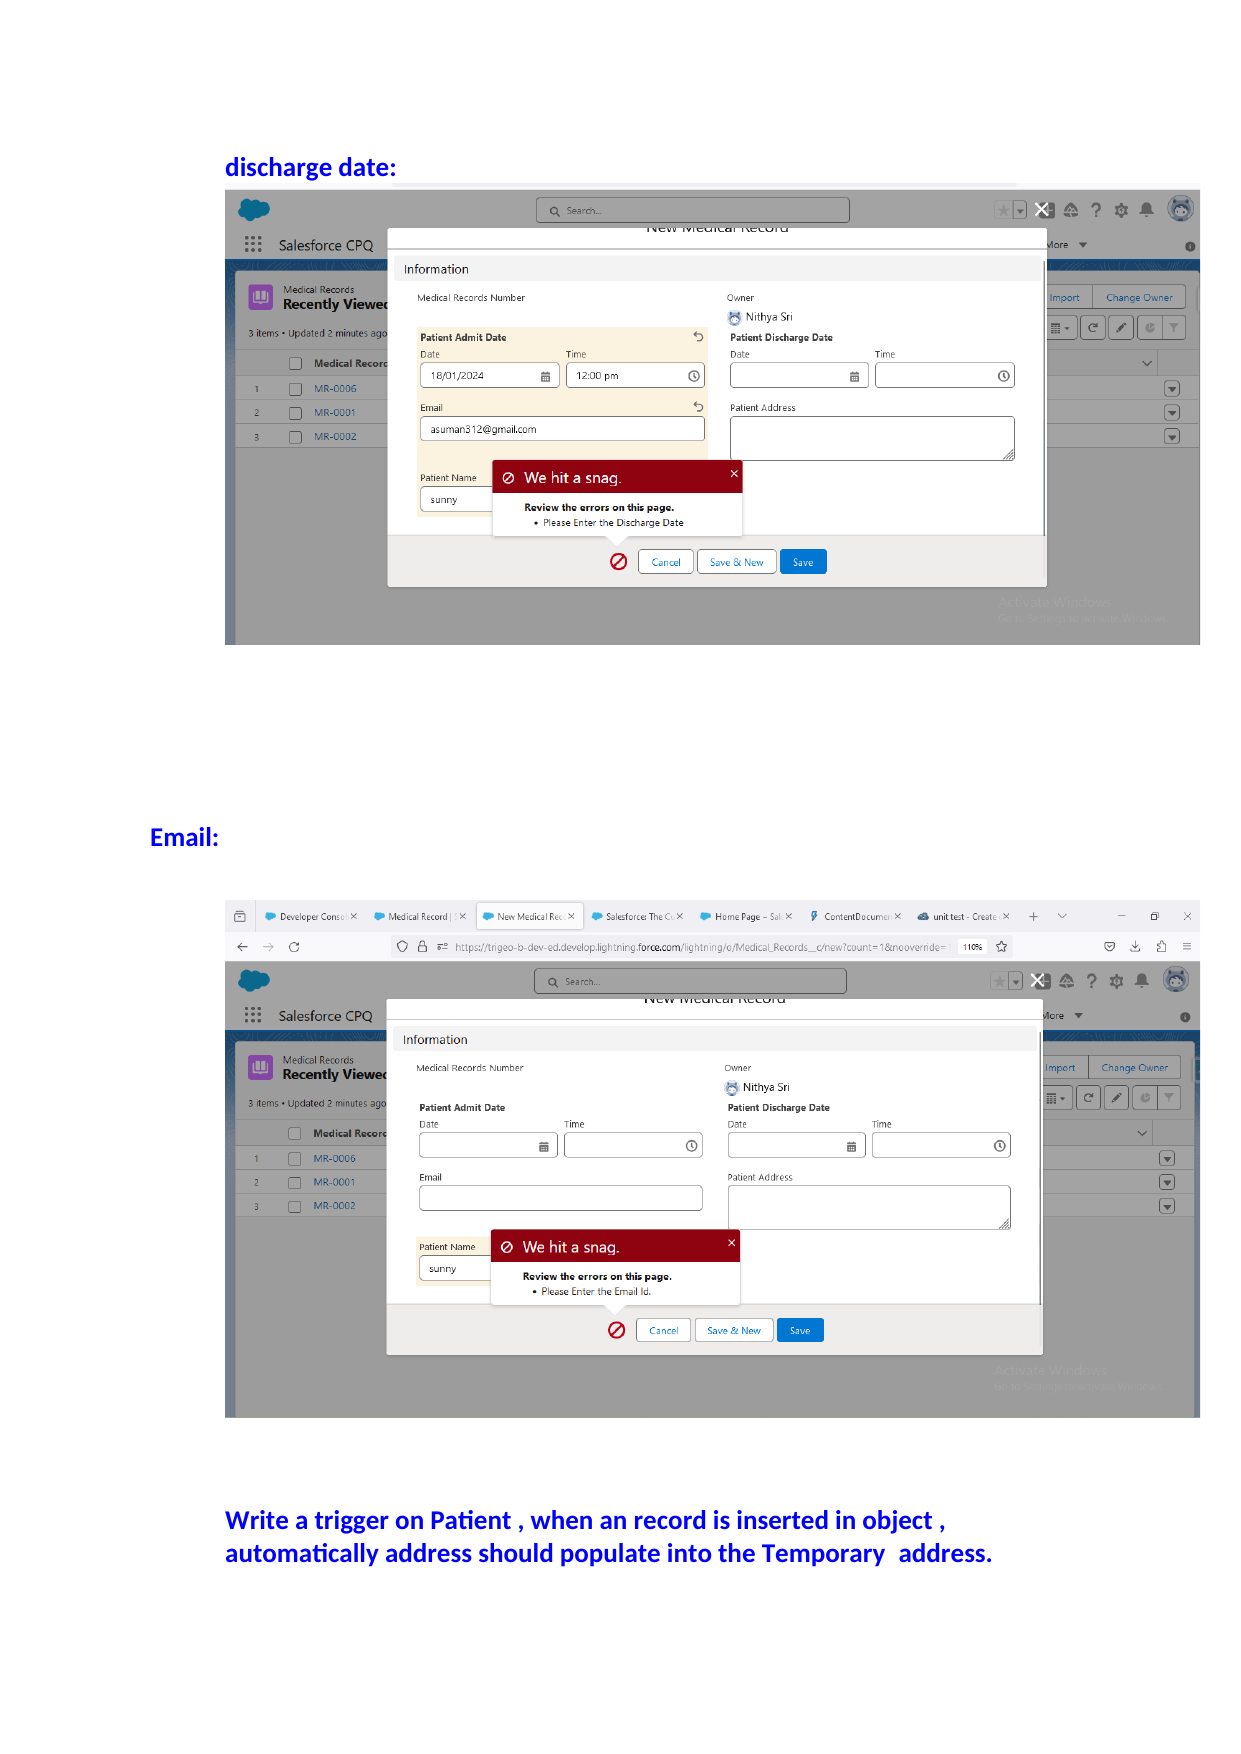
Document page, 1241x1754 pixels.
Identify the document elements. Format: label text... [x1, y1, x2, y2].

text Email: [150, 820, 1090, 853]
picture [225, 900, 1200, 1418]
picture [225, 183, 1200, 645]
subtitle Write a trigger on Patient , when an record is inserted in object , automatically address should populate into the Temporary address. [225, 1503, 1090, 1569]
text discharge date: [225, 150, 1090, 183]
